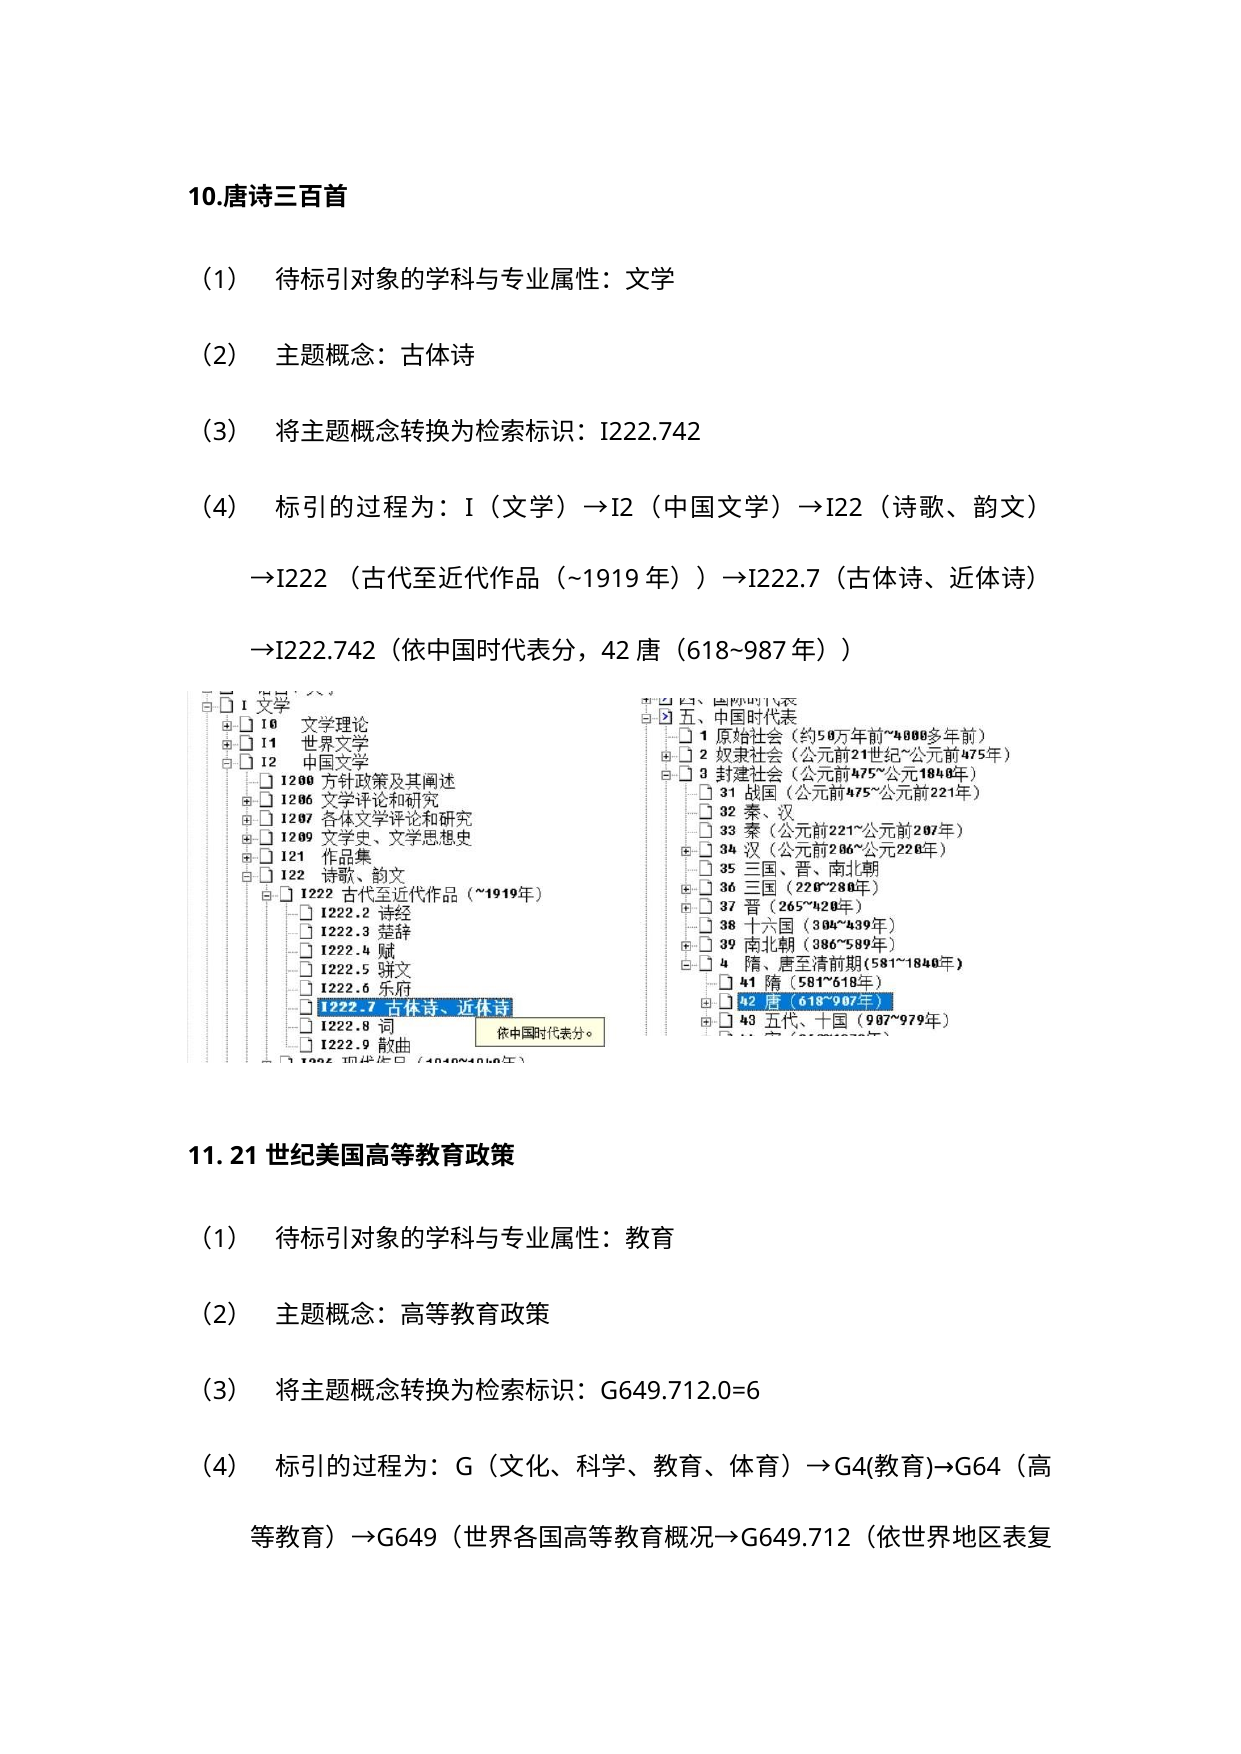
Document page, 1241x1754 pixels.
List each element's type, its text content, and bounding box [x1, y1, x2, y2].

list 标引的过程为：I（文学）→I2（中国文学）→I22（诗歌、韵文）→I222 （古代至近代作品（~1919年））→I222.7（古体诗、近体诗）→I222.742（依中国时代表分，42 唐（618~987年）） [188, 473, 1053, 681]
subtitle 11. 21 世纪美国高等教育政策 [187, 1121, 1053, 1186]
list 待标引对象的学科与专业属性：教育 [188, 1204, 1053, 1269]
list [188, 1432, 1053, 1568]
subtitle 10.唐诗三百首 [187, 162, 1053, 227]
picture [187, 691, 634, 1076]
picture [626, 698, 1022, 1036]
list 主题概念：高等教育政策 [188, 1280, 1053, 1345]
list 主题概念：古体诗 [188, 321, 1053, 386]
list 将主题概念转换为检索标识：G649.712.0=6 [188, 1356, 1053, 1421]
list 待标引对象的学科与专业属性：文学 [188, 246, 1053, 311]
list 将主题概念转换为检索标识：I222.742 [188, 397, 1053, 462]
